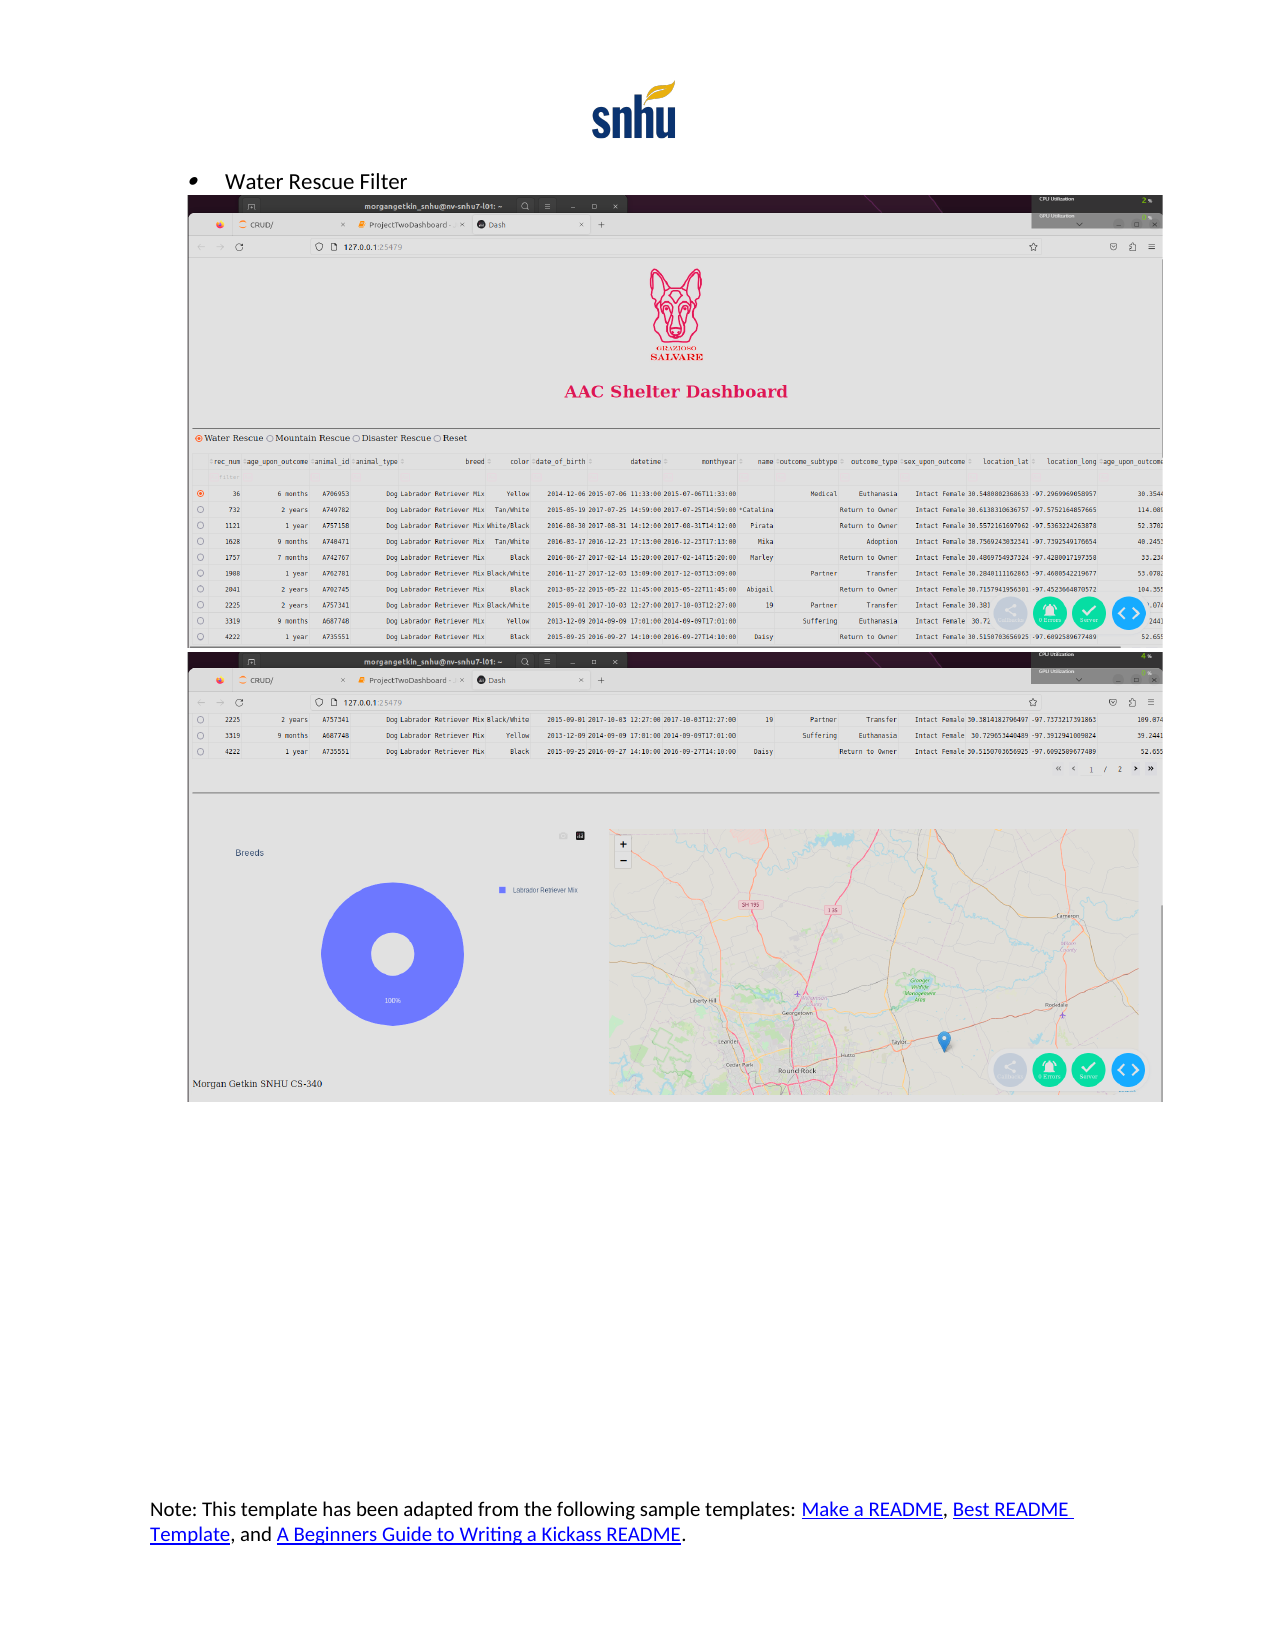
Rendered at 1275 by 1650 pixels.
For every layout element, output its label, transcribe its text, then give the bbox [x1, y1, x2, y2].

picture [187, 652, 1163, 1102]
picture [573, 75, 702, 147]
list Water Rescue Filter [187, 167, 1125, 195]
picture [187, 195, 1163, 648]
